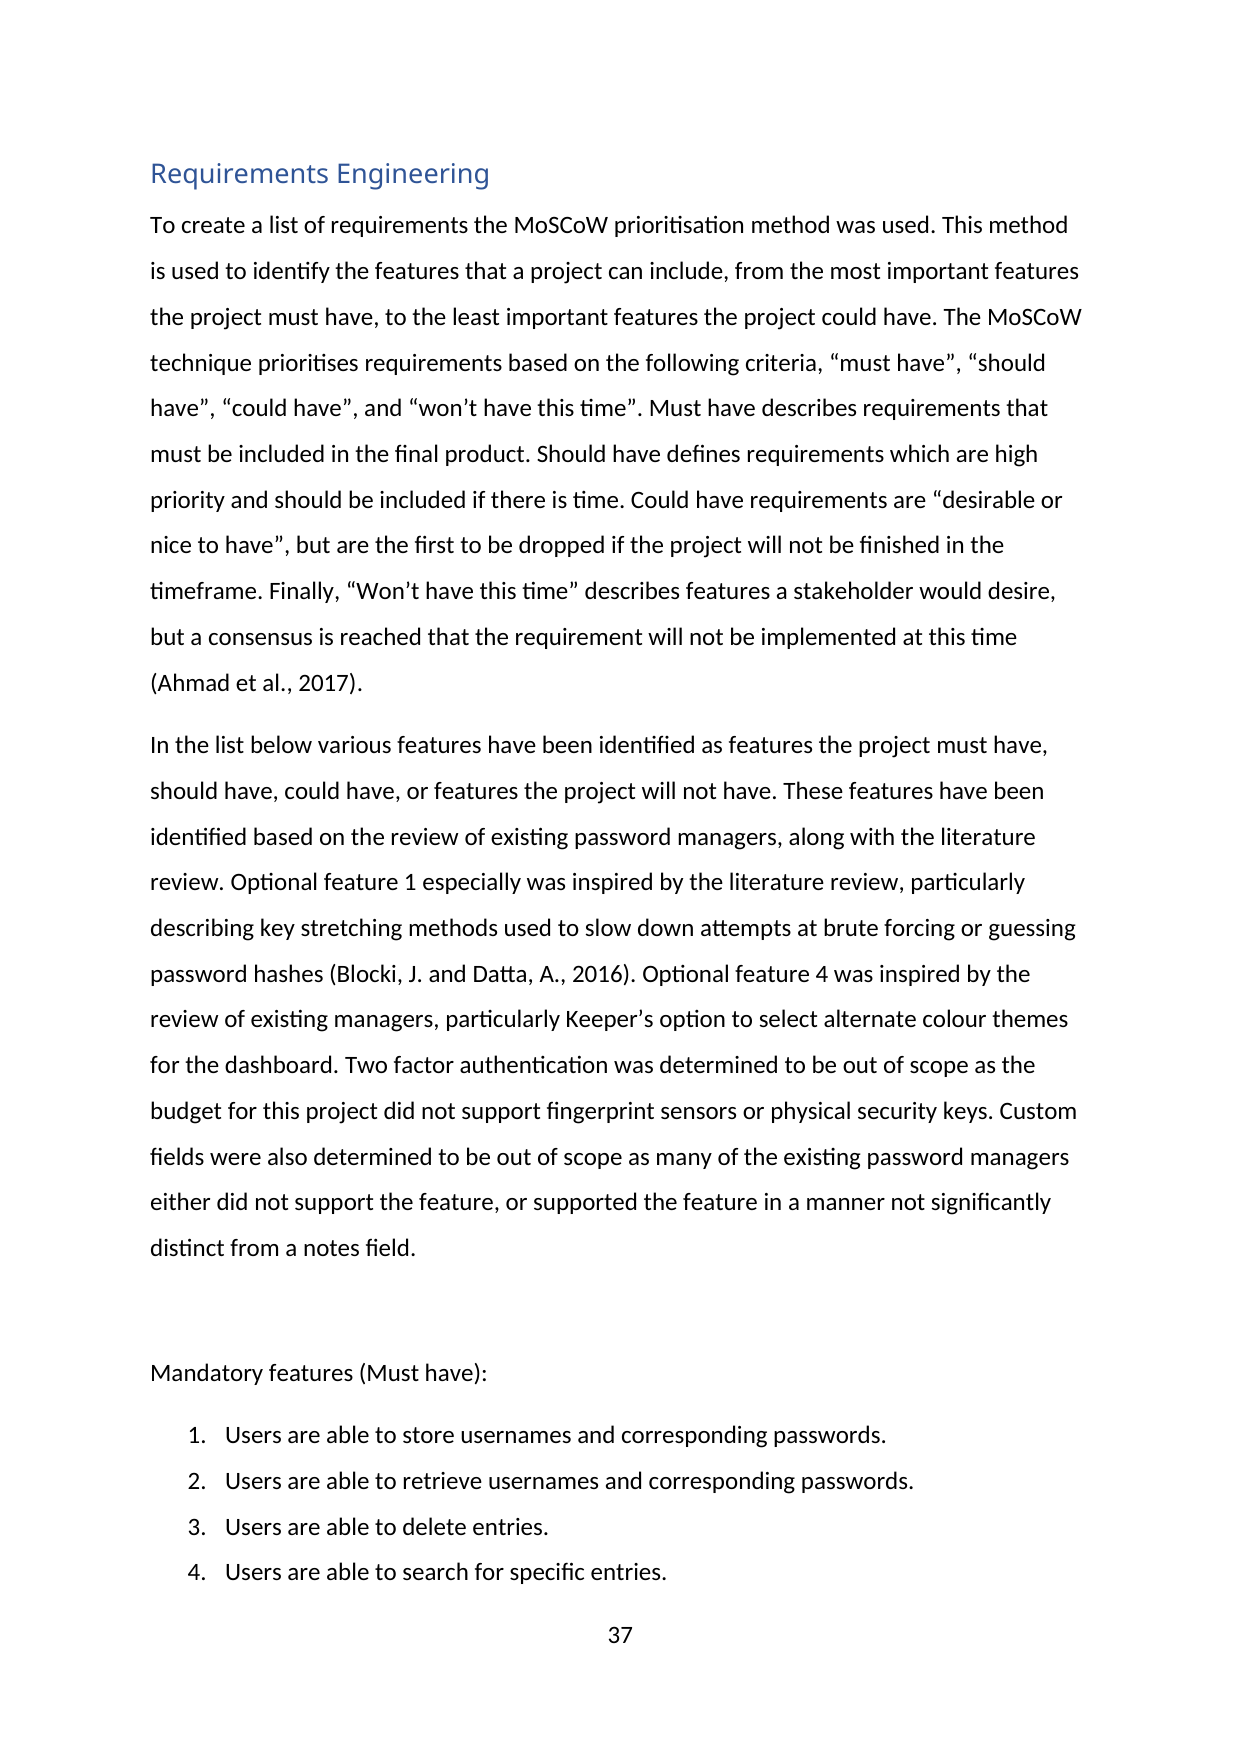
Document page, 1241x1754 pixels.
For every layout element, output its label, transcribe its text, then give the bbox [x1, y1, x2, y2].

subtitle Requirements Engineering [150, 154, 1090, 191]
list Users are able to delete entries. [187, 1511, 1090, 1541]
list Users are able to store usernames and corresponding passwords. [187, 1419, 1090, 1450]
text In the list below various features have been identified as features the project must have, should have, could have, or features the project will not have. These features have been identified based on the review of existing password managers, along with the literature review. Optional feature 1 especially was inspired by the literature review, particularly describing key stretching methods used to slow down attempts at brute forcing or guessing password hashes (Blocki, J. and Datta, A., 2016). Optional feature 4 was inspired by the review of existing managers, particularly Keeper’s option to select alternate colour themes for the dashboard. Two factor authentication was determined to be out of scope as the budget for this project did not support fingerprint sensors or physical security keys. Custom fields were also determined to be out of scope as many of the existing password managers either did not support the feature, or supported the feature in a manner not significantly distinct from a notes field. [150, 729, 1090, 1263]
list Users are able to retrieve usernames and corresponding passwords. [187, 1465, 1090, 1496]
text To create a list of requirements the MoSCoW prioritisation method was used. This method is used to identify the features that a project can include, from the most important features the project must have, to the least important features the project could have. The MoSCoW technique prioritises requirements based on the following criteria, “must have”, “should have”, “could have”, and “won’t have this time”. Must have describes requirements that must be included in the final product. Should have defines requirements which are high priority and should be included if there is time. Could have requirements are “desirable or nice to have”, but are the first to be dropped if the project will not be finished in the timeframe. Finally, “Won’t have this time” describes features a stakeholder would desire, but a consensus is reached that the requirement will not be implemented at this time (Ahmad et al., 2017). [150, 209, 1090, 697]
text Mandatory features (Must have): [150, 1357, 1090, 1387]
list Users are able to search for specific entries. [187, 1557, 1090, 1587]
